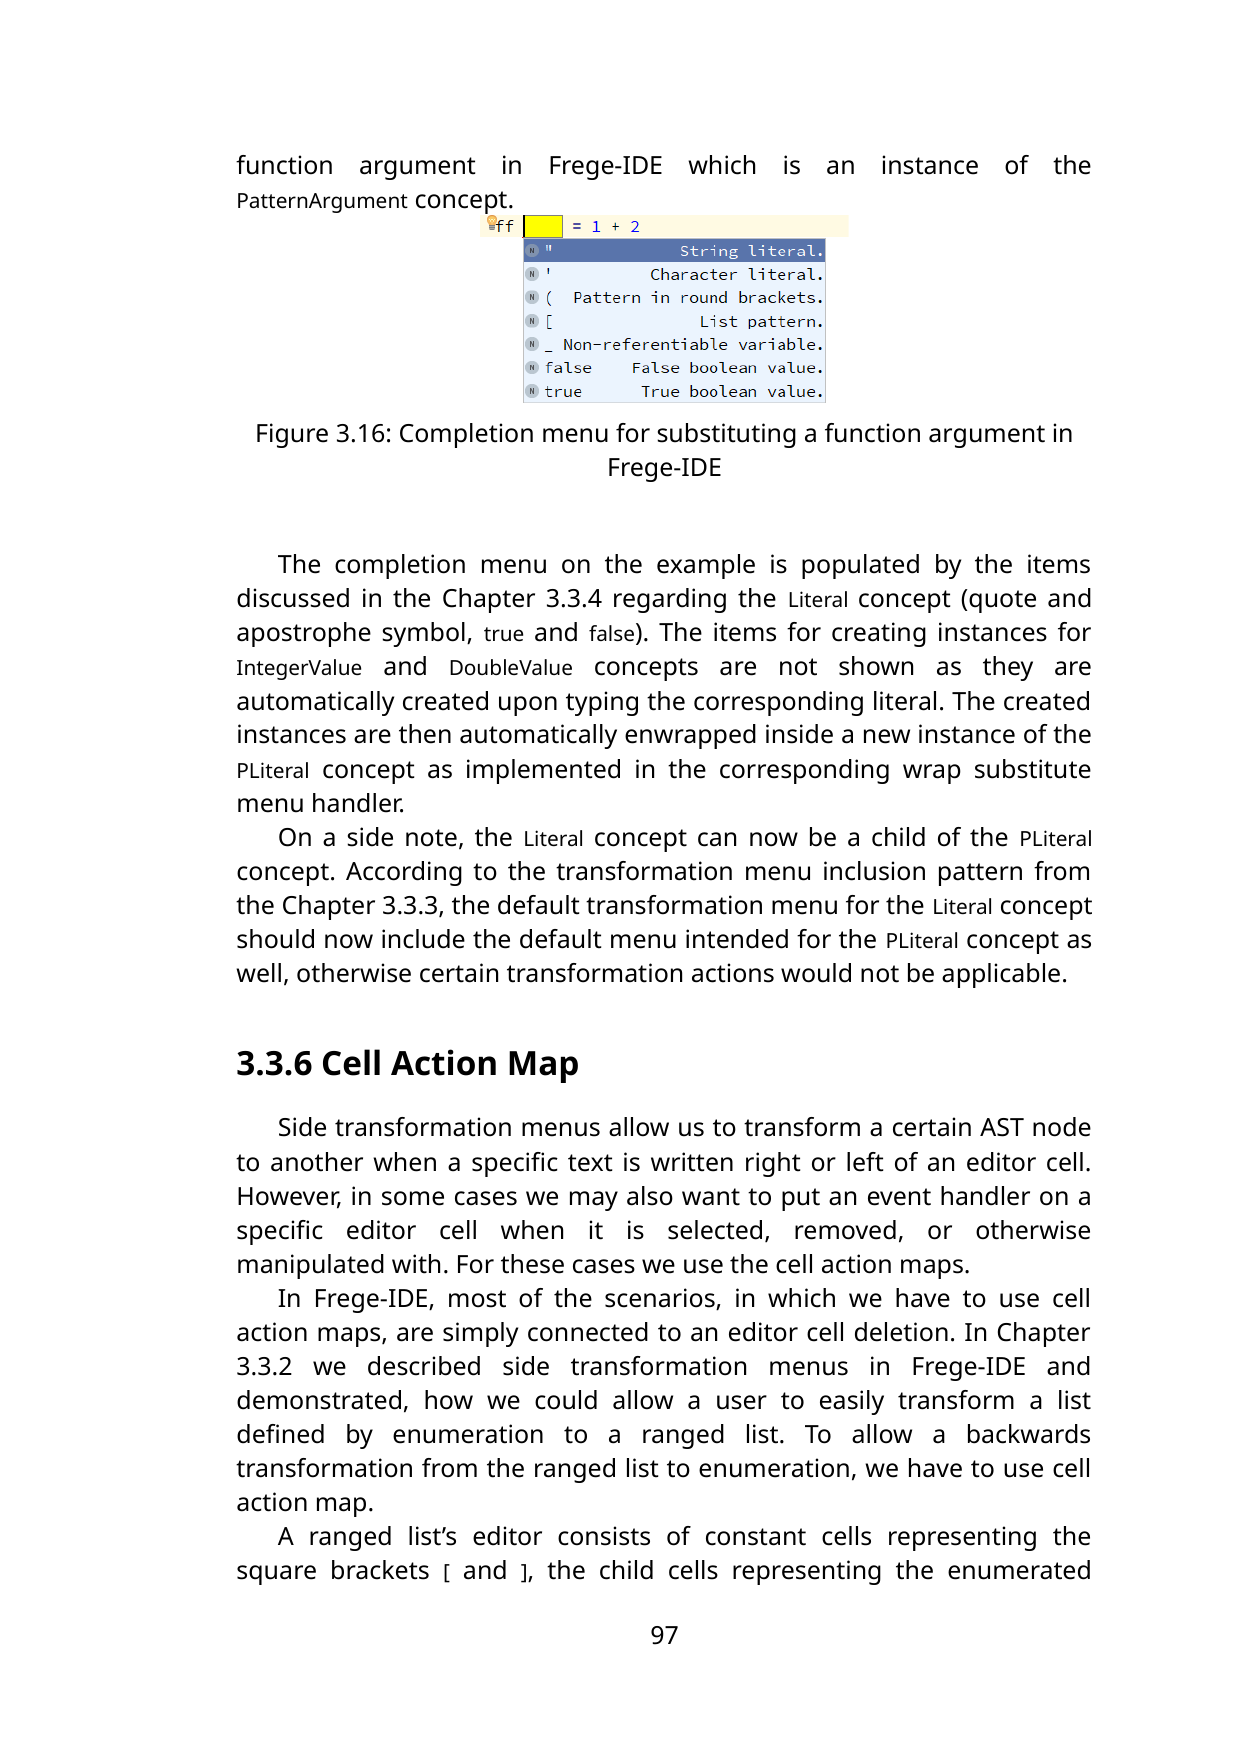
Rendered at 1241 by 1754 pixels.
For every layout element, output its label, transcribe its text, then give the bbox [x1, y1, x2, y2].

picture [480, 215, 849, 403]
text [236, 1519, 1092, 1587]
text Figure 3.16: Completion menu for substituting a function argument in Frege-IDE [236, 416, 1092, 484]
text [236, 148, 1092, 216]
text On a side note, the Literal concept can now be a child of the PLiteral concept. According to the transformation menu inclusion pattern from the Chapter 3.3.3, the default transformation menu for the Literal concept should now include the default menu intended for the PLiteral concept as well, otherwise certain transformation actions would not be applicable. [236, 819, 1092, 990]
subtitle 3.3.6 Cell Action Map [236, 1040, 1092, 1085]
text In Frege-IDE, most of the scenarios, in which we have to use cell action maps, are simply connected to an editor cell deletion. In Chapter 3.3.2 we described side transformation menus in Frege-IDE and demonstrated, how we could allow a user to easily transform a list defined by enumeration to a ranged list. To allow a backwards transformation from the ranged list to enumeration, we have to use cell action map. [236, 1280, 1092, 1519]
text The completion menu on the example is populated by the items discussed in the Chapter 3.3.4 regarding the Literal concept (quote and apostrophe symbol, true and false). The items for creating instances for IntegerValue and DoubleValue concepts are not shown as they are automatically created upon typing the corresponding literal. The created instances are then automatically enwrapped inside a new instance of the PLiteral concept as implemented in the corresponding wrap substitute menu handler. [236, 547, 1092, 819]
text Side transformation menus allow us to transform a certain AST node to another when a specific text is written right or left of an editor cell. However, in some cases we may also want to put an event handler on a specific editor cell when it is selected, removed, or otherwise manipulated with. For these cases we use the cell action maps. [236, 1110, 1092, 1280]
